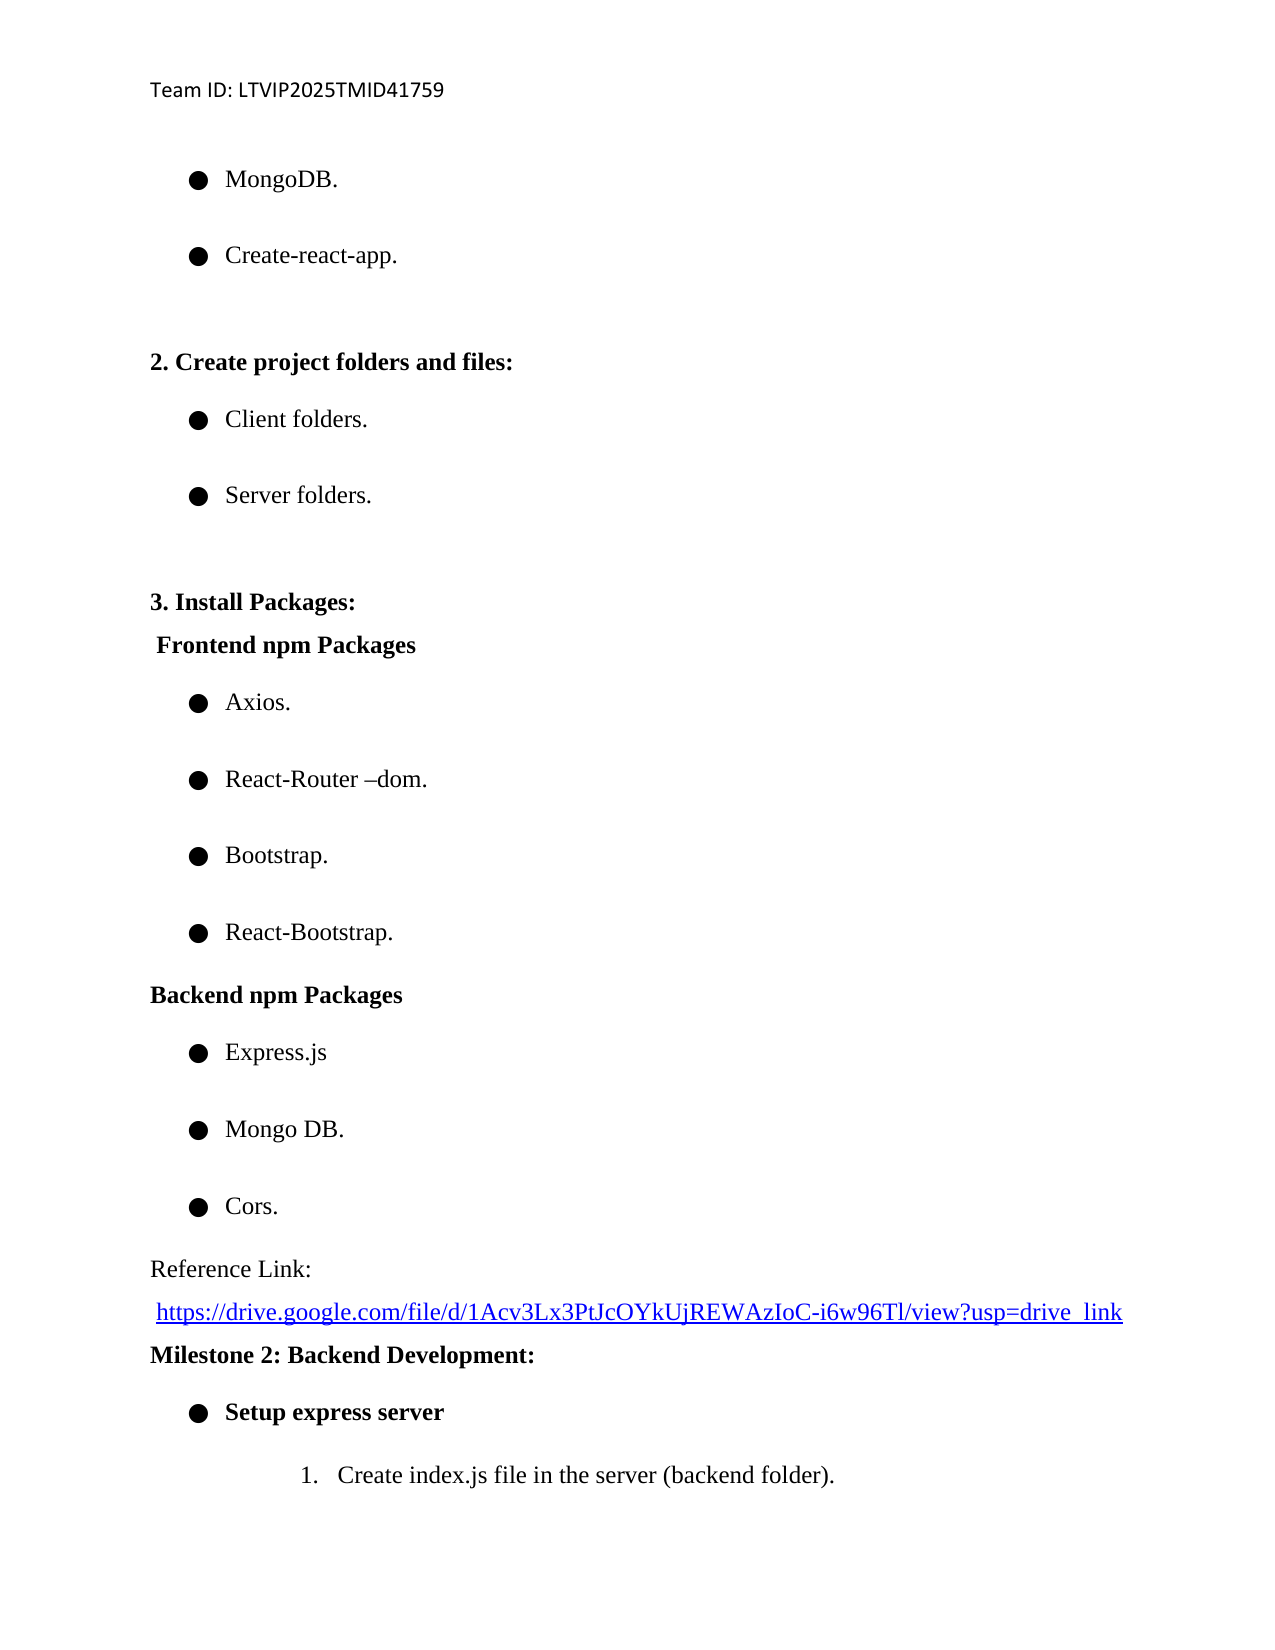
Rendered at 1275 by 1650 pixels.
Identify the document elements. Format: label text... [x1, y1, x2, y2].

list Bootstrap. [187, 827, 1125, 878]
list React-Router –dom. [187, 750, 1125, 801]
list Setup express server [187, 1384, 1125, 1435]
text Milestone 2: Backend Development: [150, 1341, 1125, 1369]
list MongoDB. [187, 150, 1125, 201]
list Mongo DB. [187, 1101, 1125, 1152]
text Reference Link: [150, 1254, 1125, 1283]
list Create-react-app. [187, 227, 1125, 278]
list Server folders. [187, 467, 1125, 518]
list Cors. [187, 1177, 1125, 1229]
text https://drive.google.com/file/d/1Acv3Lx3PtJcOYkUjREWAzIoC-i6w96Tl/view?usp=drive_link [150, 1297, 1125, 1326]
list Axios. [187, 673, 1125, 724]
text Backend npm Packages [150, 981, 1125, 1009]
text 3. Install Packages: [150, 587, 1125, 616]
list Client folders. [187, 390, 1125, 441]
list React-Bootstrap. [187, 904, 1125, 955]
list Express.js [187, 1024, 1125, 1075]
list Create index.js file in the server (backend folder). [300, 1461, 1125, 1489]
text 2. Create project folders and files: [150, 347, 1125, 376]
text Frontend npm Packages [150, 630, 1125, 659]
